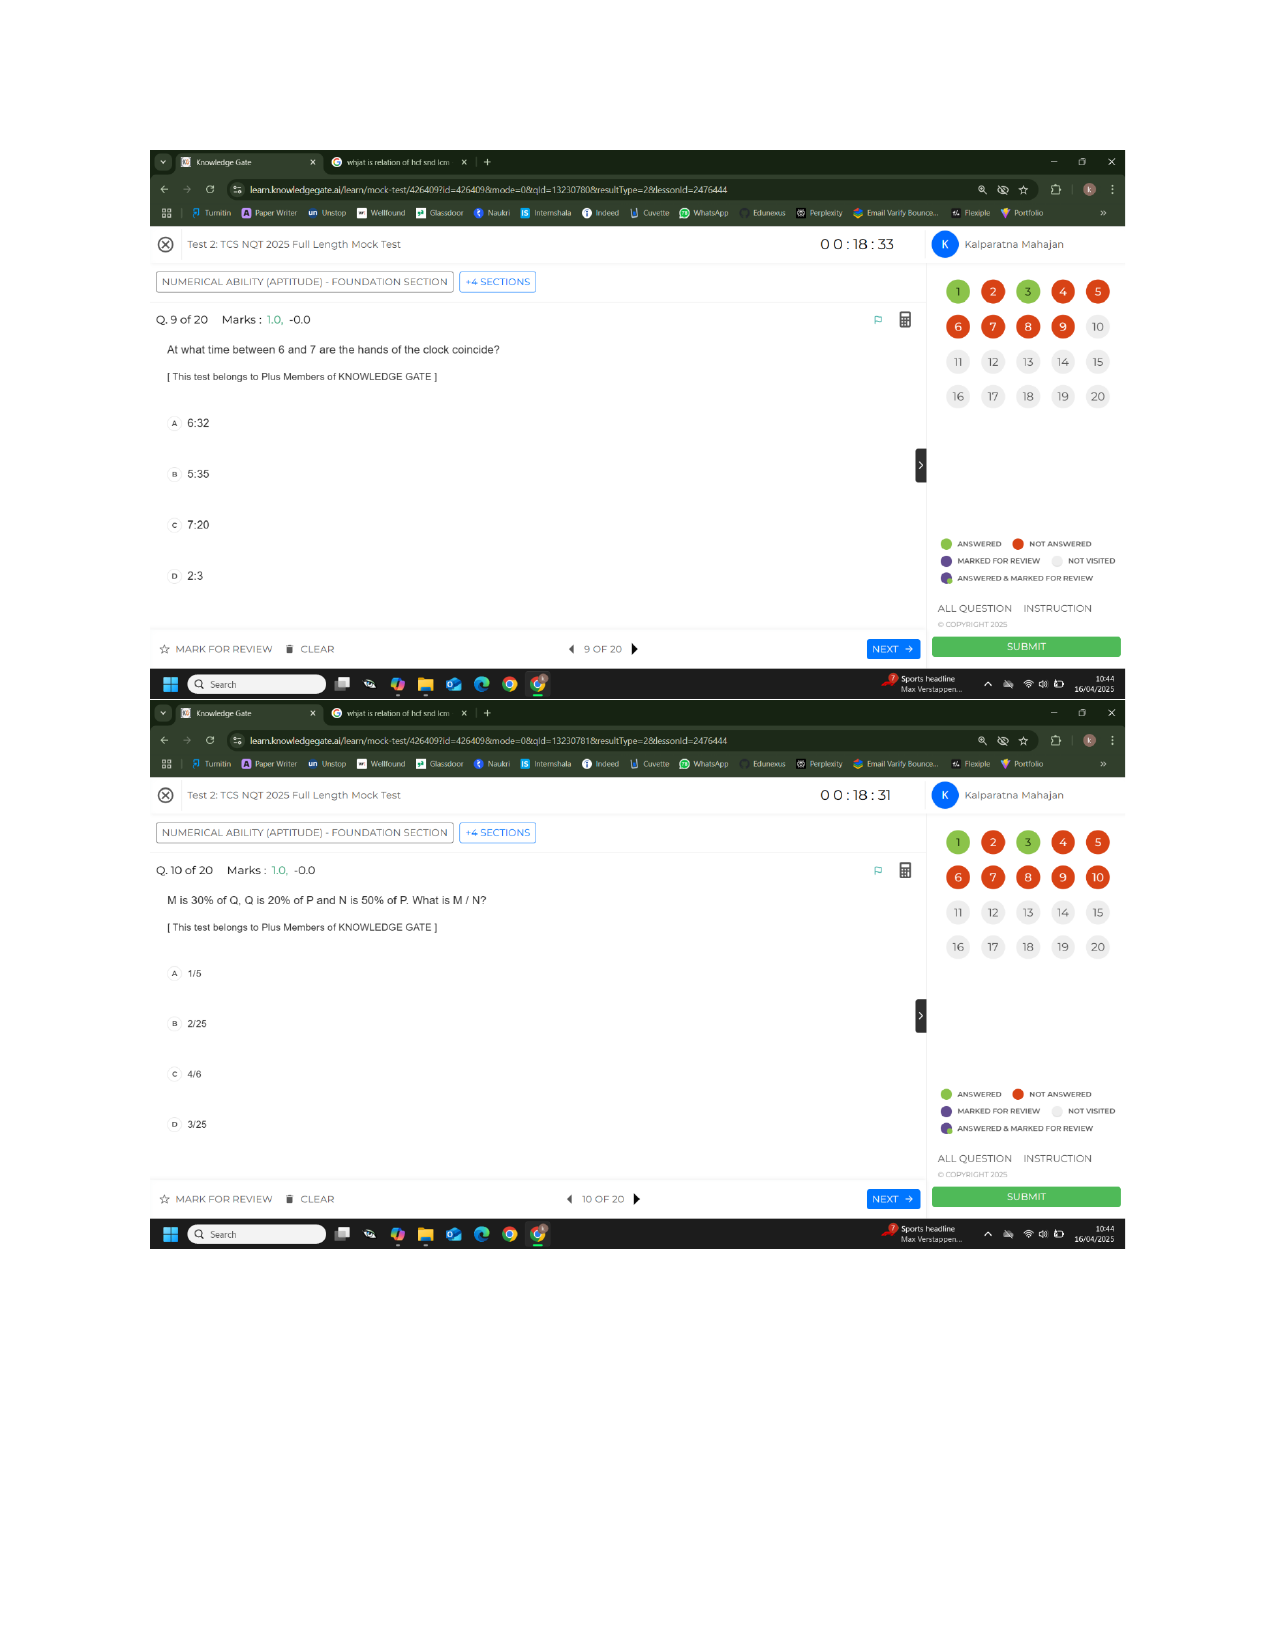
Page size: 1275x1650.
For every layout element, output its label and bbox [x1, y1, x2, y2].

picture [150, 150, 1125, 699]
picture [150, 700, 1125, 1249]
